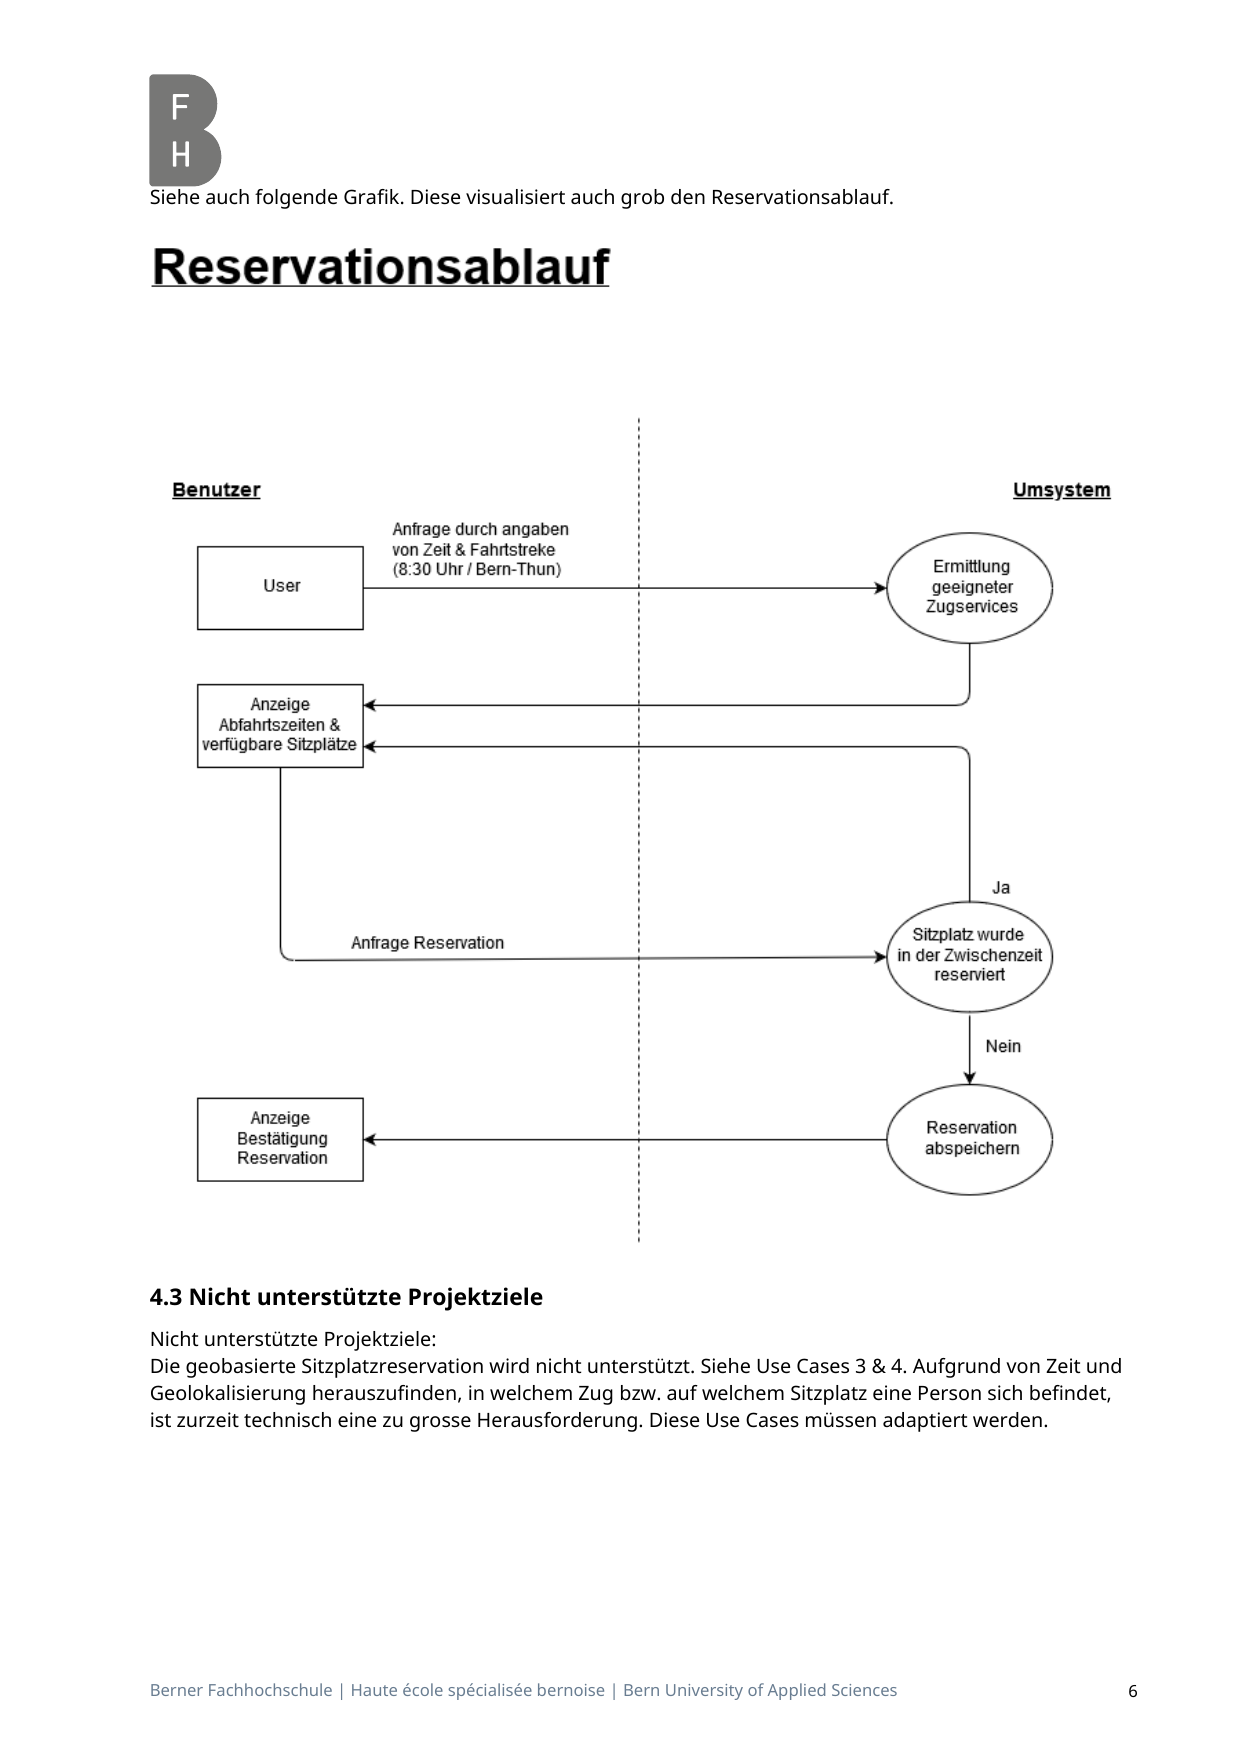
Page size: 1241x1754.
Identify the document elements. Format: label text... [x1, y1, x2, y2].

subtitle Nicht unterstützte Projektziele [149, 1281, 1136, 1313]
text Die geobasierte Sitzplatzreservation wird nicht unterstützt. Siehe Use Cases 3 & 4. Aufgrund von Zeit und Geolokalisierung herauszufinden, in welchem Zug bzw. auf welchem Sitzplatz eine Person sich befindet, ist zurzeit technisch eine zu grosse Herausforderung. Diese Use Cases müssen adaptiert werden. [149, 1352, 1136, 1433]
text Nicht unterstützte Projektziele: [149, 1325, 1136, 1352]
picture [149, 237, 1136, 1244]
text Siehe auch folgende Grafik. Diese visualisiert auch grob den Reservationsablauf. [149, 183, 1136, 210]
